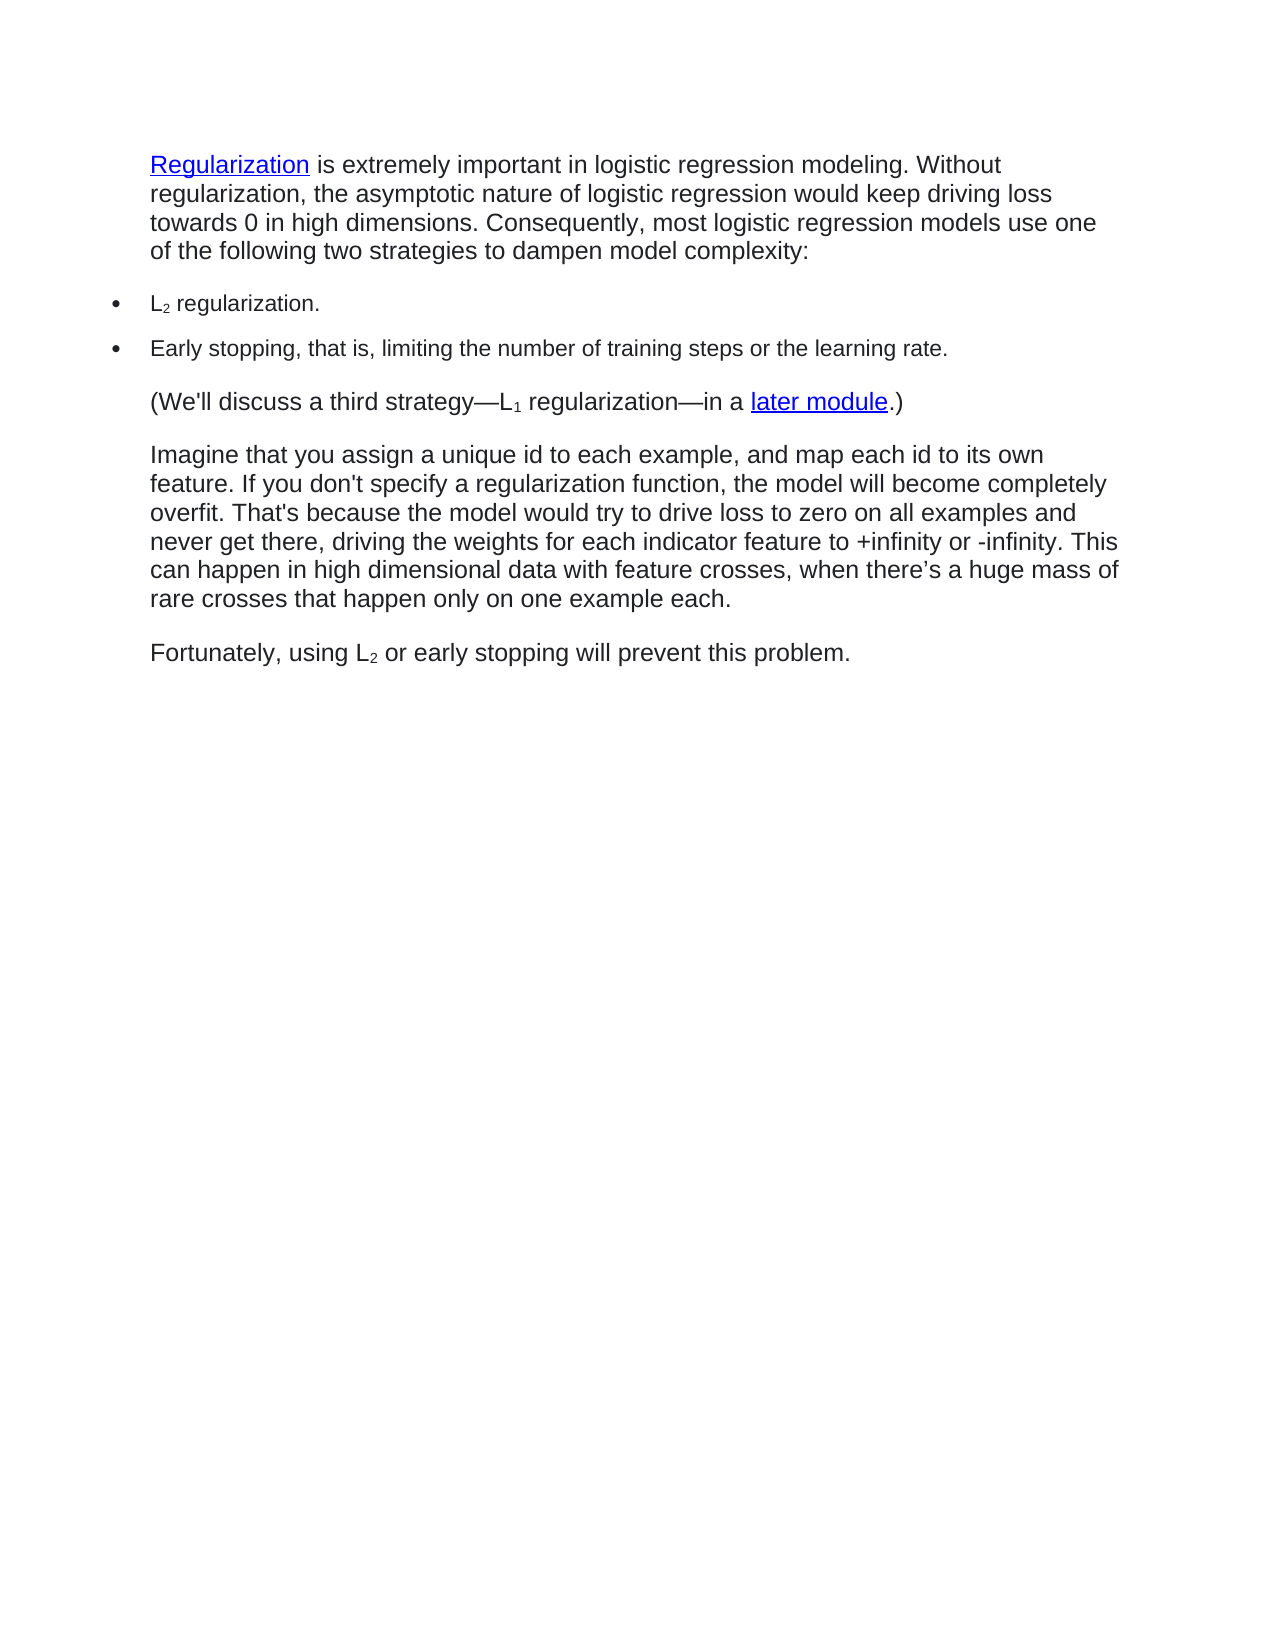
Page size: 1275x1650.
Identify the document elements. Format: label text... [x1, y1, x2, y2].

text (We'll discuss a third strategy—L1 regularization—in a later module.) [150, 386, 1125, 415]
list Early stopping, that is, limiting the number of training steps or the learning rate. [112, 335, 1125, 361]
list L2 regularization. [112, 290, 1125, 316]
text Regularization is extremely important in logistic regression modeling. Without regularization, the asymptotic nature of logistic regression would keep driving loss towards 0 in high dimensions. Consequently, most logistic regression models use one of the following two strategies to dampen model complexity: [150, 150, 1125, 265]
text Fortunately, using L2 or early stopping will prevent this problem. [150, 638, 1125, 666]
text Imagine that you assign a unique id to each example, and map each id to its own feature. If you don't specify a regularization function, the model will become completely overfit. That's because the model would try to drive loss to zero on all examples and never get there, driving the weights for each indicator feature to +infinity or -infinity. This can happen in high dimensional data with feature crosses, when there’s a huge mass of rare crosses that happen only on one example each. [150, 440, 1125, 613]
